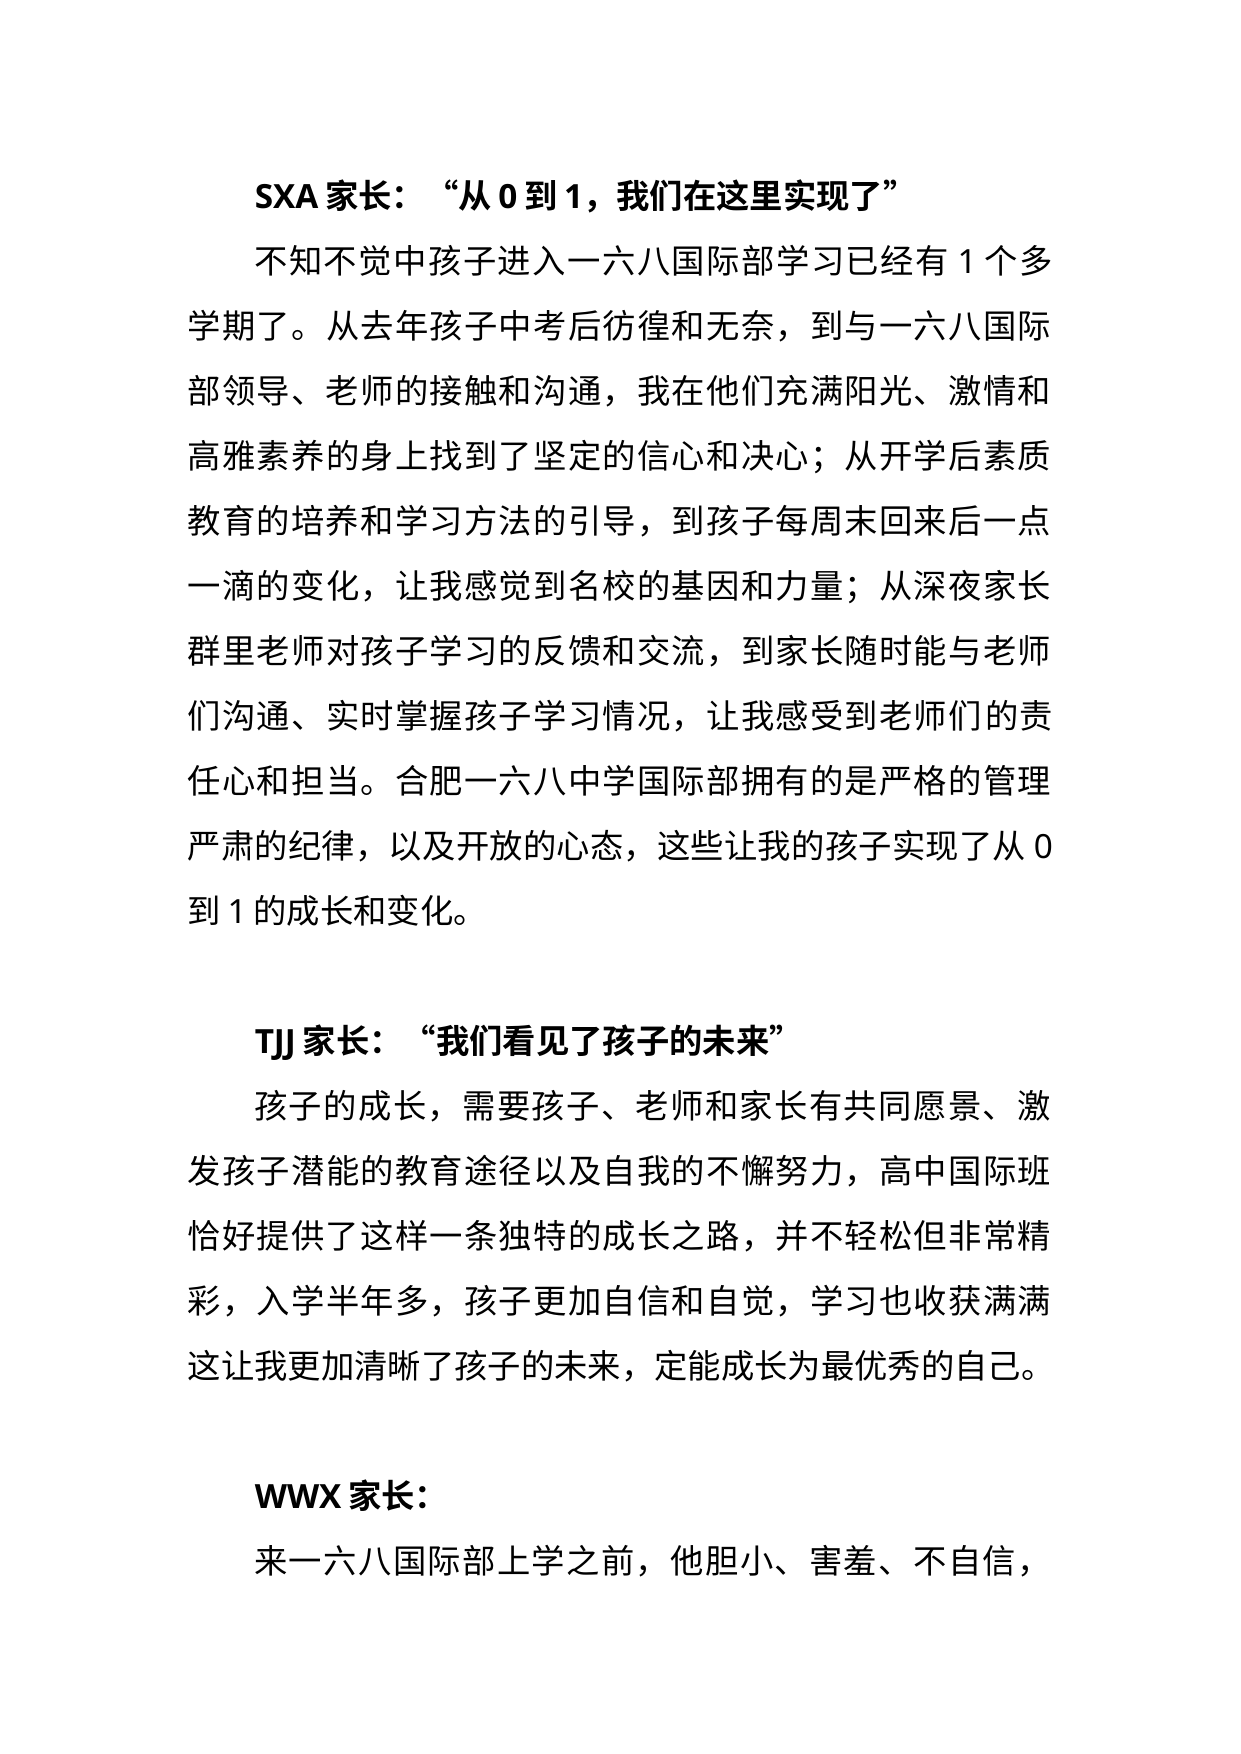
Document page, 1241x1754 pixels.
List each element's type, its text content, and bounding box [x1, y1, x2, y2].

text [187, 1527, 1053, 1592]
text TJJ家长：“我们看见了孩子的未来” [187, 1007, 1053, 1072]
text 不知不觉中孩子进入一六八国际部学习已经有1个多学期了。从去年孩子中考后彷徨和无奈，到与一六八国际部领导、老师的接触和沟通，我在他们充满阳光、激情和高雅素养的身上找到了坚定的信心和决心；从开学后素质教育的培养和学习方法的引导，到孩子每周末回来后一点一滴的变化，让我感觉到名校的基因和力量；从深夜家长群里老师对孩子学习的反馈和交流，到家长随时能与老师们沟通、实时掌握孩子学习情况，让我感受到老师们的责任心和担当。合肥一六八中学国际部拥有的是严格的管理、严肃的纪律，以及开放的心态，这些让我的孩子实现了从0到1的成长和变化。 [187, 227, 1053, 942]
text 孩子的成长，需要孩子、老师和家长有共同愿景、激发孩子潜能的教育途径以及自我的不懈努力，高中国际班恰好提供了这样一条独特的成长之路，并不轻松但非常精彩，入学半年多，孩子更加自信和自觉，学习也收获满满。这让我更加清晰了孩子的未来，定能成长为最优秀的自己。 [187, 1072, 1053, 1397]
text SXA家长：“从0到1，我们在这里实现了” [187, 162, 1053, 227]
text WWX家长： [187, 1462, 1053, 1527]
